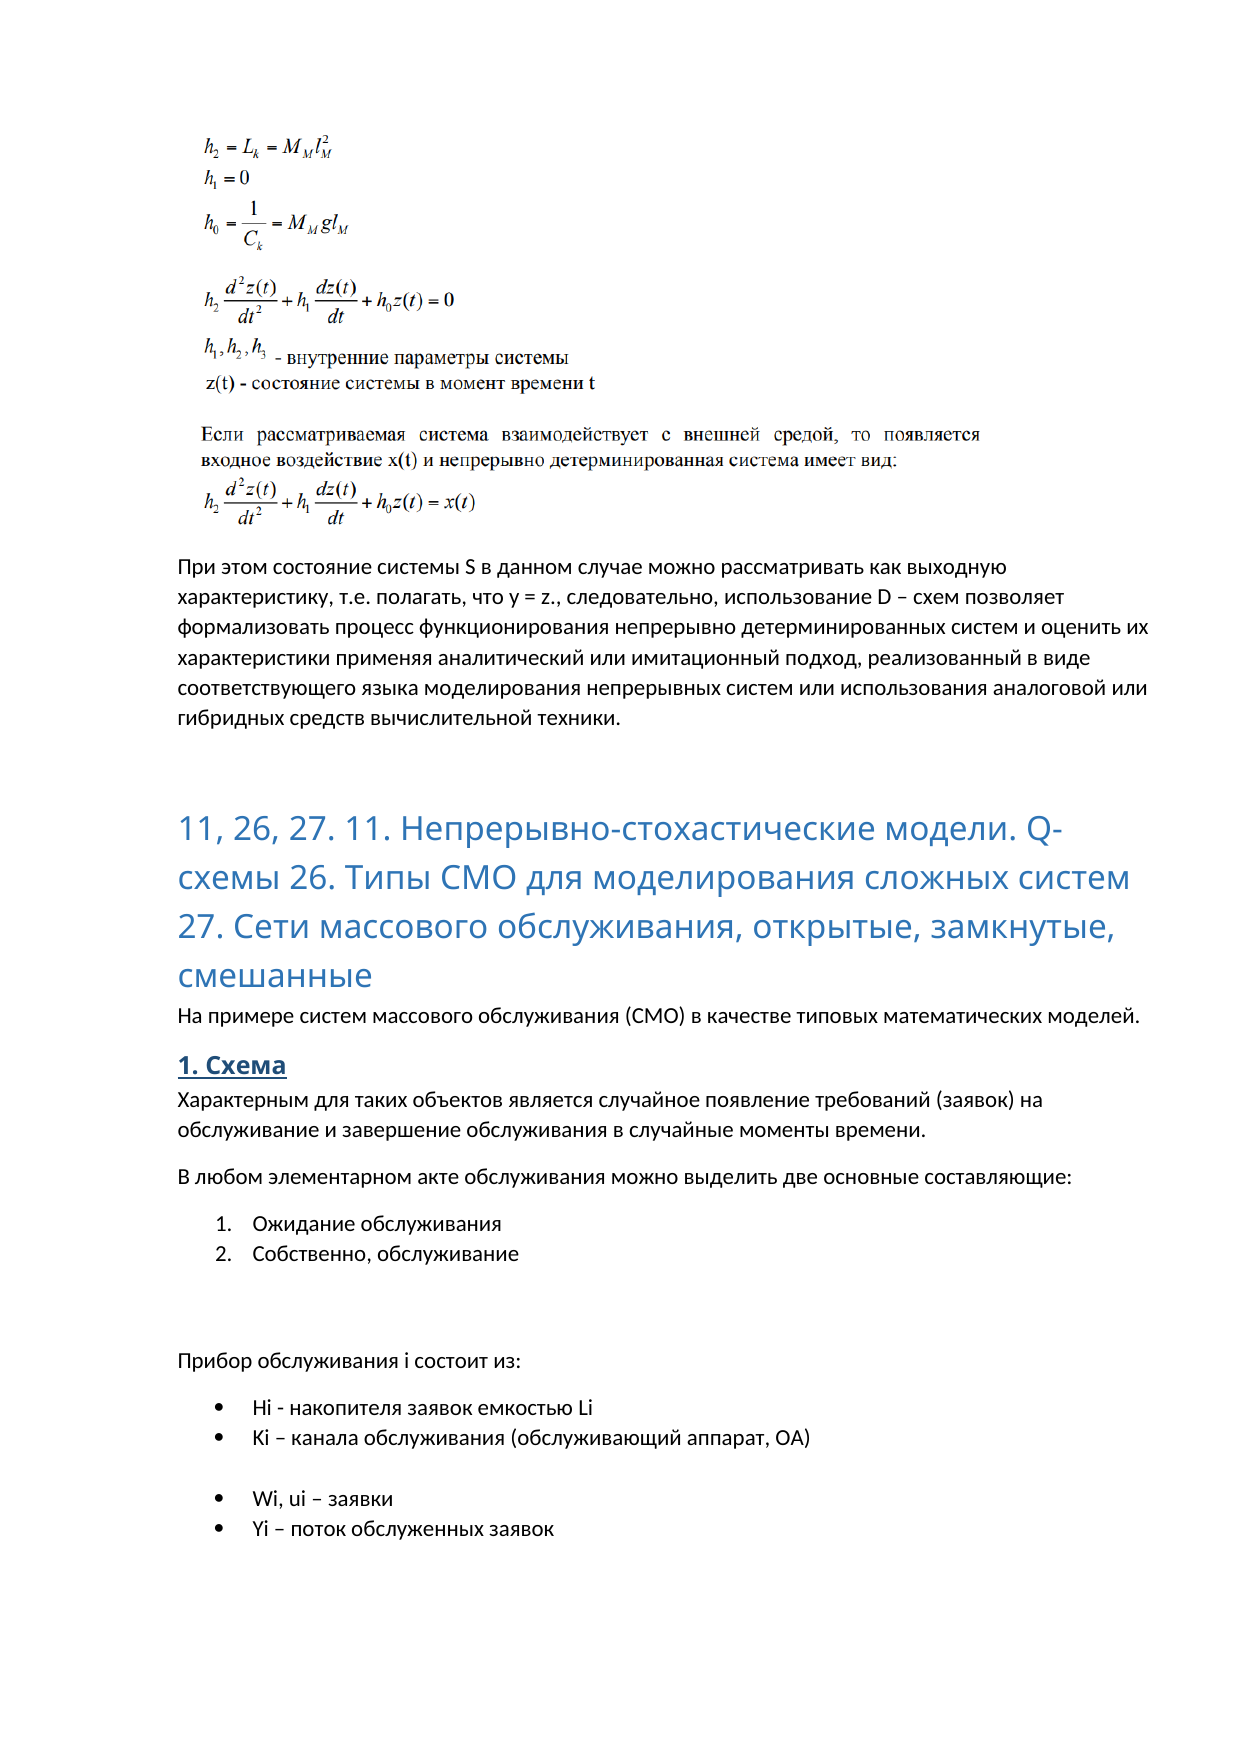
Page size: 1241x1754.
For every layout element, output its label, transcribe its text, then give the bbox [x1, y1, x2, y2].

text Характерным для таких объектов является случайное появление требований (заявок) на обслуживание и завершение обслуживания в случайные моменты времени. [177, 1085, 1152, 1143]
subtitle 11, 26, 27. 11. Непрерывно-стохастические модели. Q-схемы 26. Типы СМО для моделирования сложных систем 27. Сети массового обслуживания, открытые, замкнутые, смешанные [177, 805, 1152, 997]
subtitle 1. Схема [177, 1048, 1152, 1082]
list Wi, ui – заявки [215, 1484, 1152, 1512]
picture [177, 118, 996, 534]
text В любом элементарном акте обслуживания можно выделить две основные составляющие: [177, 1162, 1152, 1190]
text Прибор обслуживания i состоит из: [177, 1346, 1152, 1374]
list Ki – канала обслуживания (обслуживающий аппарат, ОА) [215, 1423, 1152, 1451]
text При этом состояние системы S в данном случае можно рассматривать как выходную характеристику, т.е. полагать, что y = z., следовательно, использование D – схем позволяет формализовать процесс функционирования непрерывно детерминированных систем и оценить их характеристики применяя аналитический или имитационный подход, реализованный в виде соответствующего языка моделирования непрерывных систем или использования аналоговой или гибридных средств вычислительной техники. [177, 552, 1152, 731]
list Собственно, обслуживание [215, 1239, 1152, 1267]
list Ожидание обслуживания [215, 1209, 1152, 1237]
list Нi - накопителя заявок емкостью Li [215, 1393, 1152, 1421]
list Yi – поток обслуженных заявок [215, 1514, 1152, 1542]
text На примере систем массового обслуживания (СМО) в качестве типовых математических моделей. [177, 1001, 1152, 1029]
